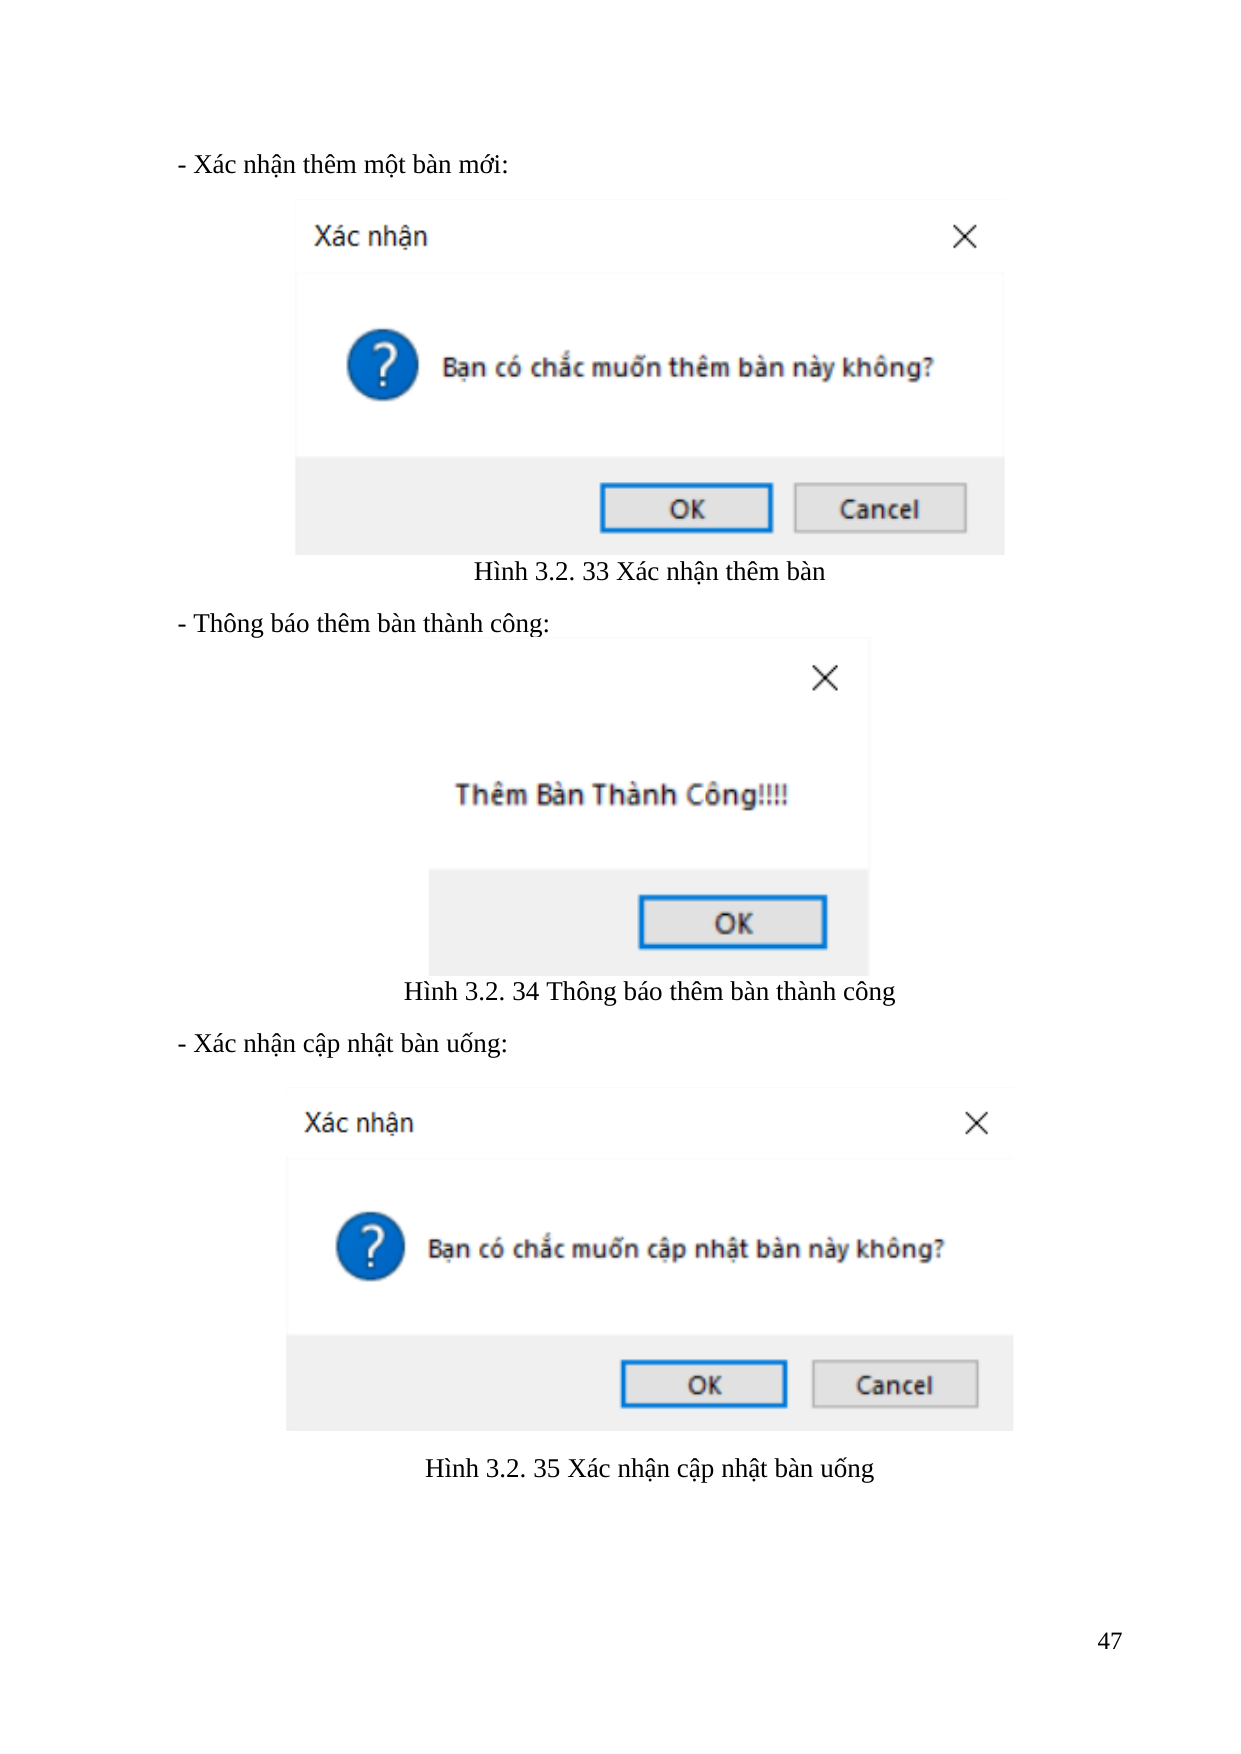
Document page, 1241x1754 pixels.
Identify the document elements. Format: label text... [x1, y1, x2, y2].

text - Thông báo thêm bàn thành công: [177, 607, 1122, 638]
text - Xác nhận cập nhật bàn uống: [177, 1027, 1122, 1058]
text - Xác nhận thêm một bàn mới: [177, 148, 1122, 179]
